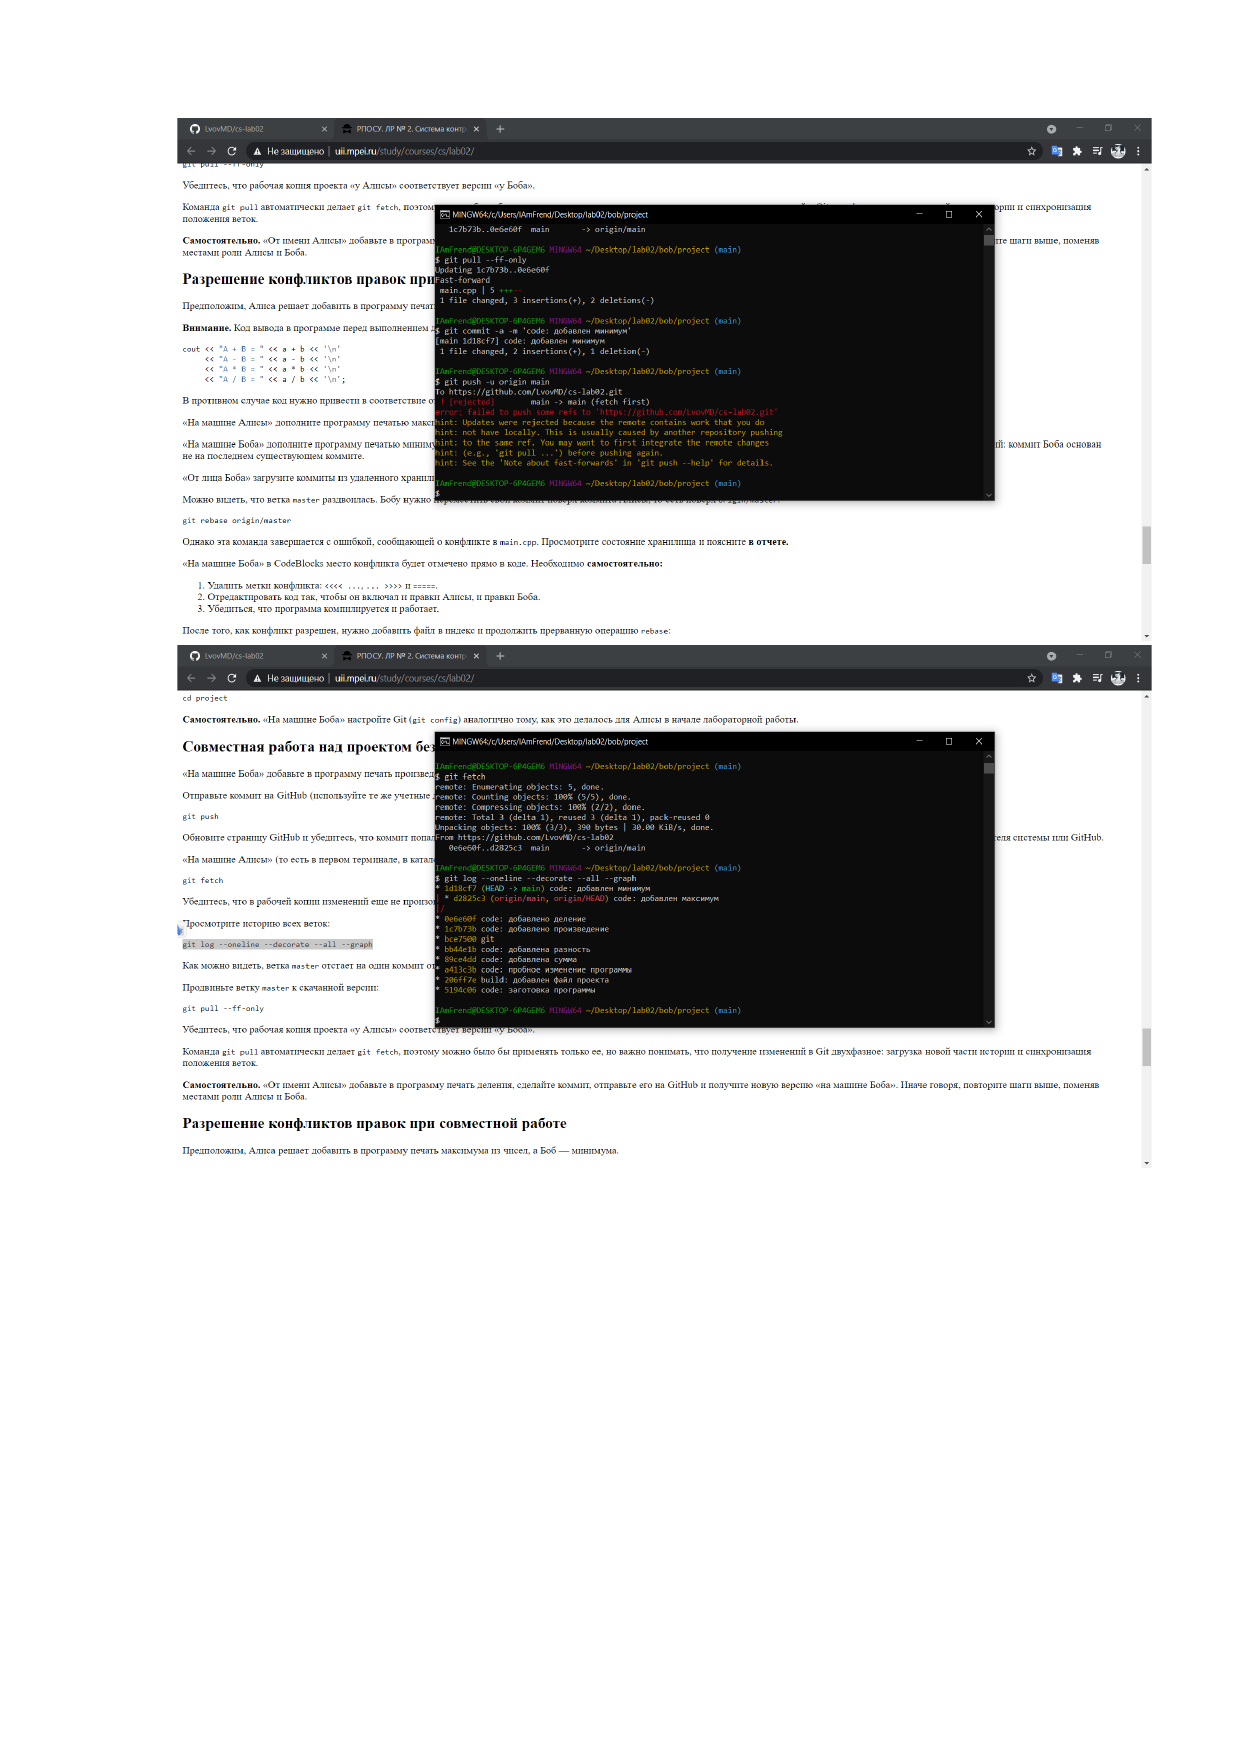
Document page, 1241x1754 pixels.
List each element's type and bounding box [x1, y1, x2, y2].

picture [177, 645, 1152, 1168]
picture [177, 118, 1152, 641]
